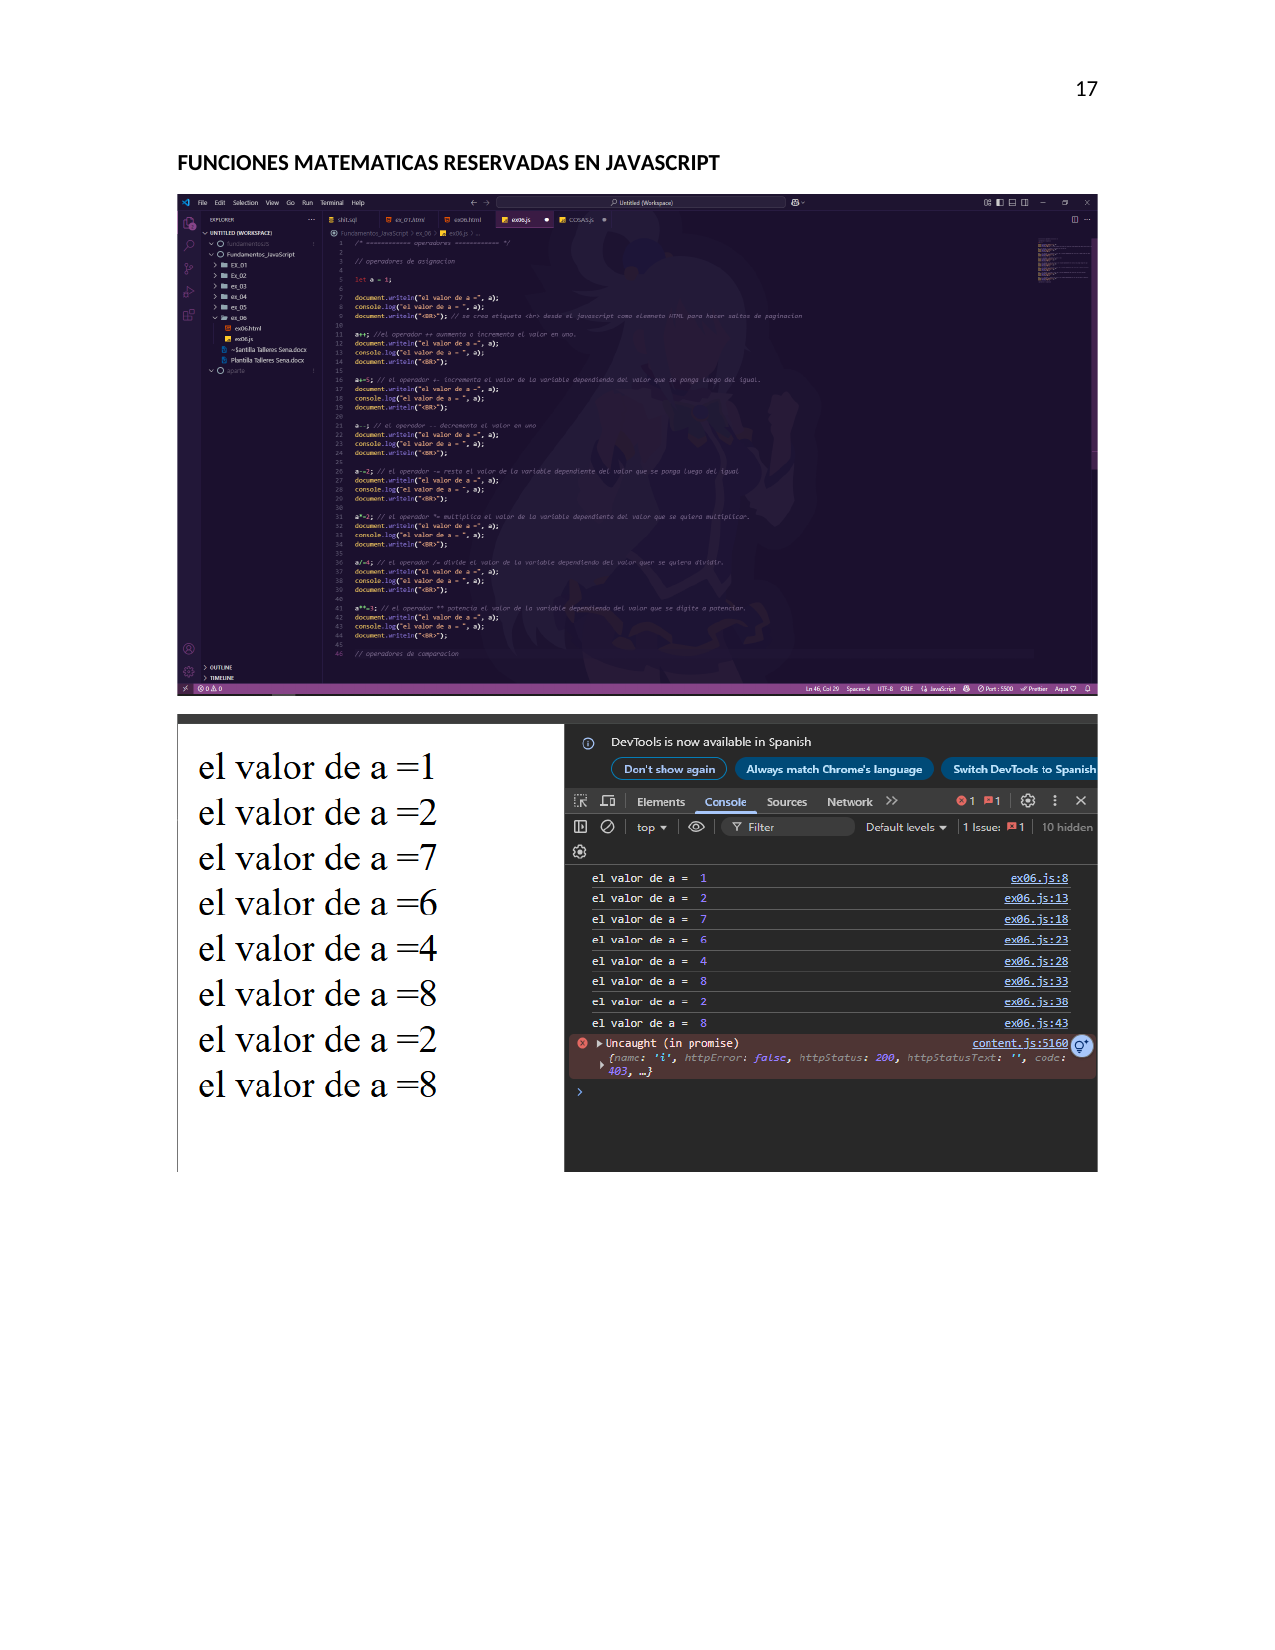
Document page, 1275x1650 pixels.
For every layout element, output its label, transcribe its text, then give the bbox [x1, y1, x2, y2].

picture [177, 194, 1098, 696]
text FUNCIONES MATEMATICAS RESERVADAS EN JAVASCRIPT [177, 148, 1098, 176]
picture [177, 714, 1098, 1172]
